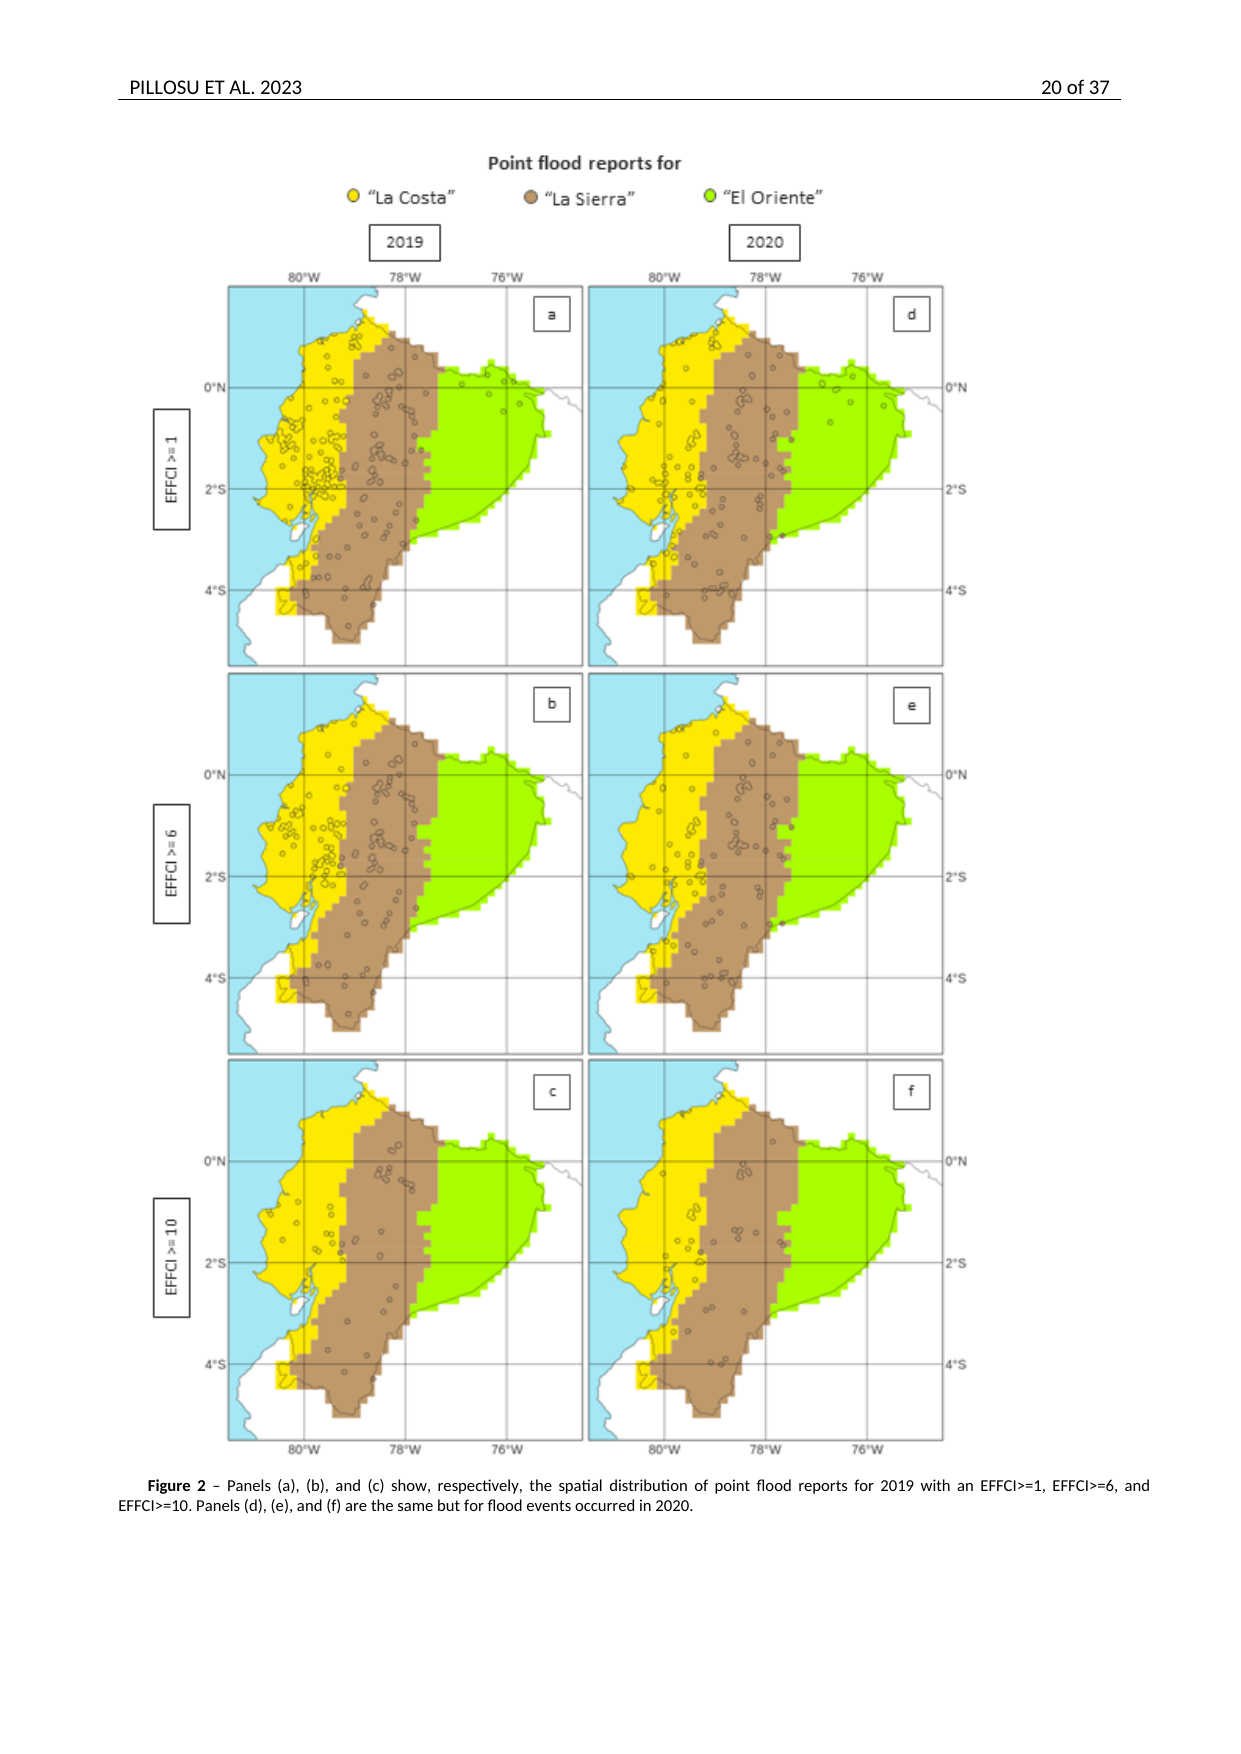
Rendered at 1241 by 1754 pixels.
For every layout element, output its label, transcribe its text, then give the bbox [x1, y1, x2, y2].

picture [147, 151, 981, 1462]
text Figure 2 – Panels (a), (b), and (c) show, respectively, the spatial distribution of point flood reports for 2019 with an EFFCI>=1, EFFCI>=6, and EFFCI>=10. Panels (d), (e), and (f) are the same but for flood events occurred in 2020. [118, 1475, 1152, 1515]
